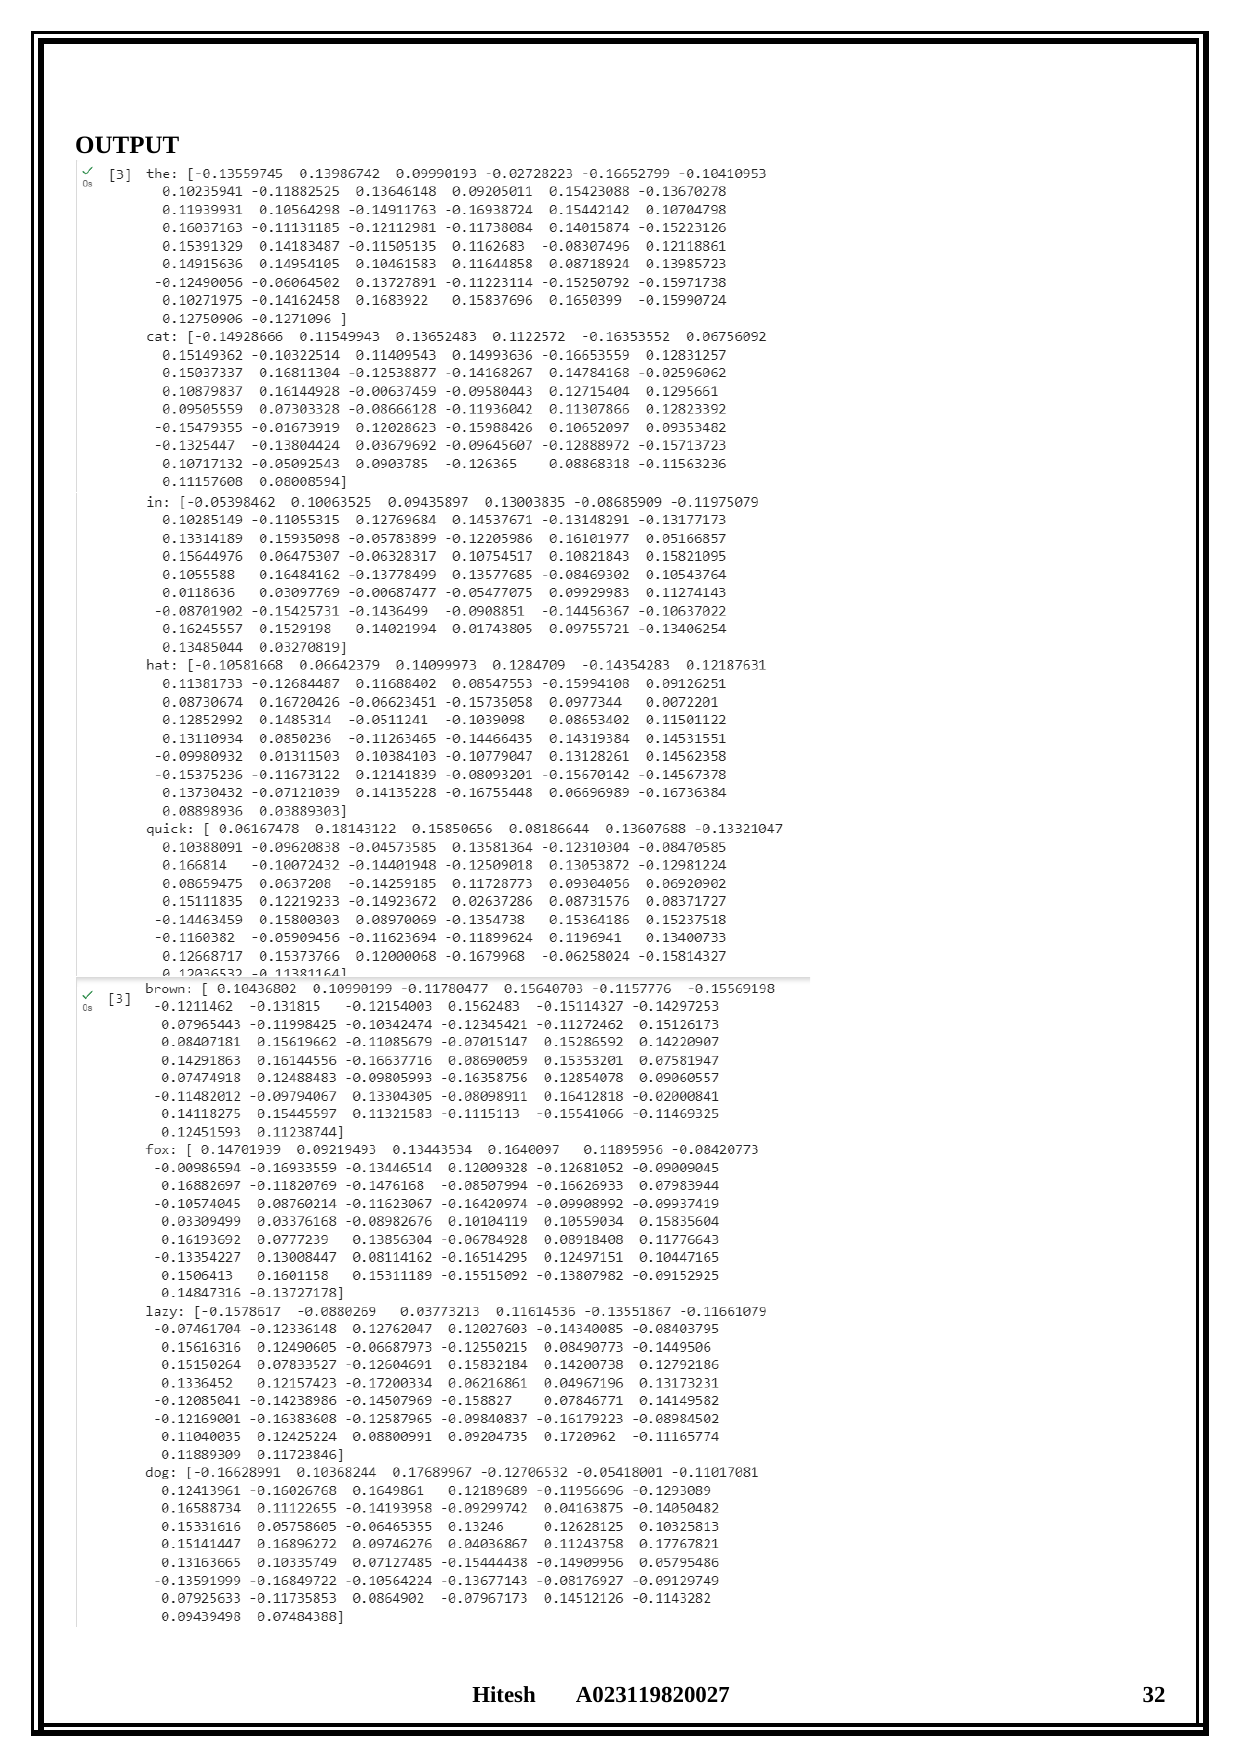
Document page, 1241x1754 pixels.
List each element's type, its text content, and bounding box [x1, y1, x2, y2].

picture [75, 160, 811, 492]
picture [75, 493, 811, 976]
text OUTPUT [75, 130, 1165, 159]
picture [75, 977, 811, 1627]
